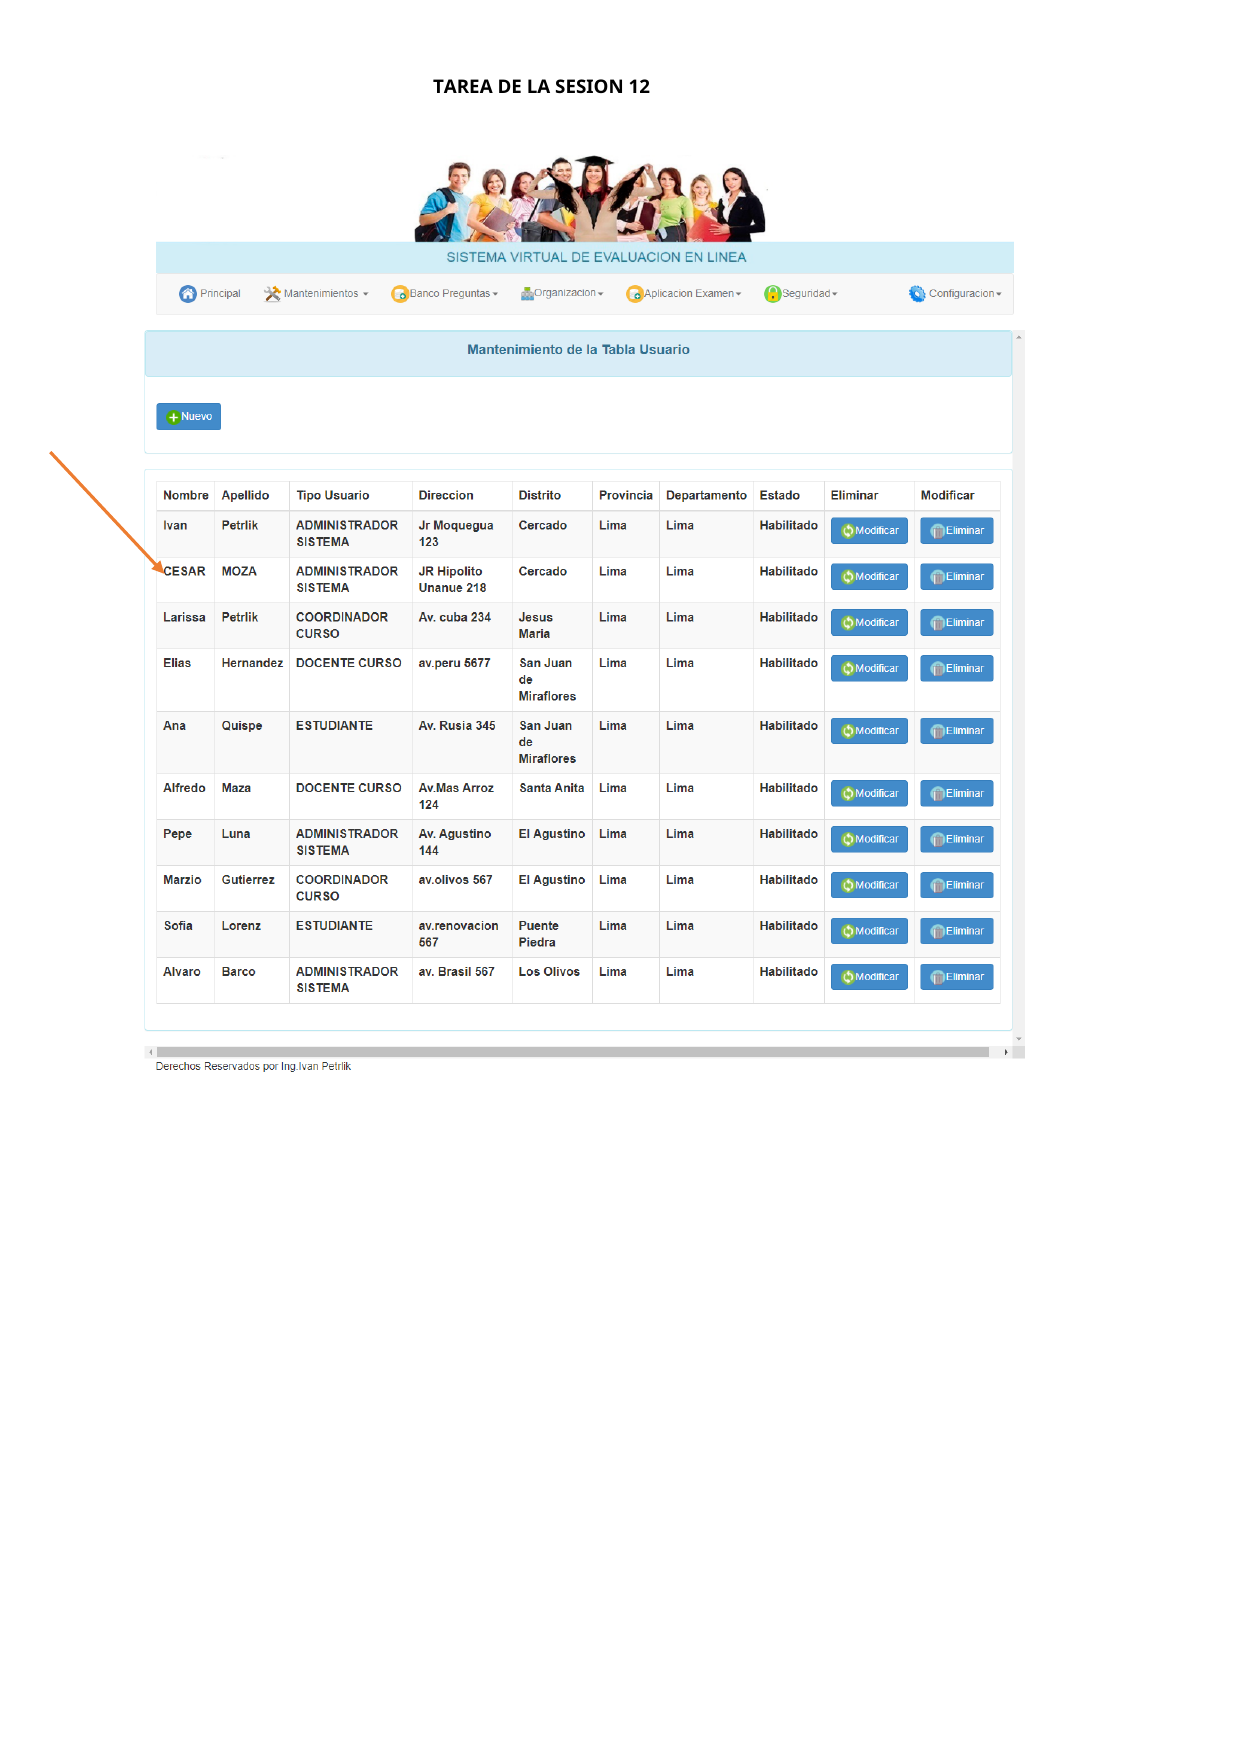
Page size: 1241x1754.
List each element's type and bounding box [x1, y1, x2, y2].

picture [132, 147, 1064, 1080]
